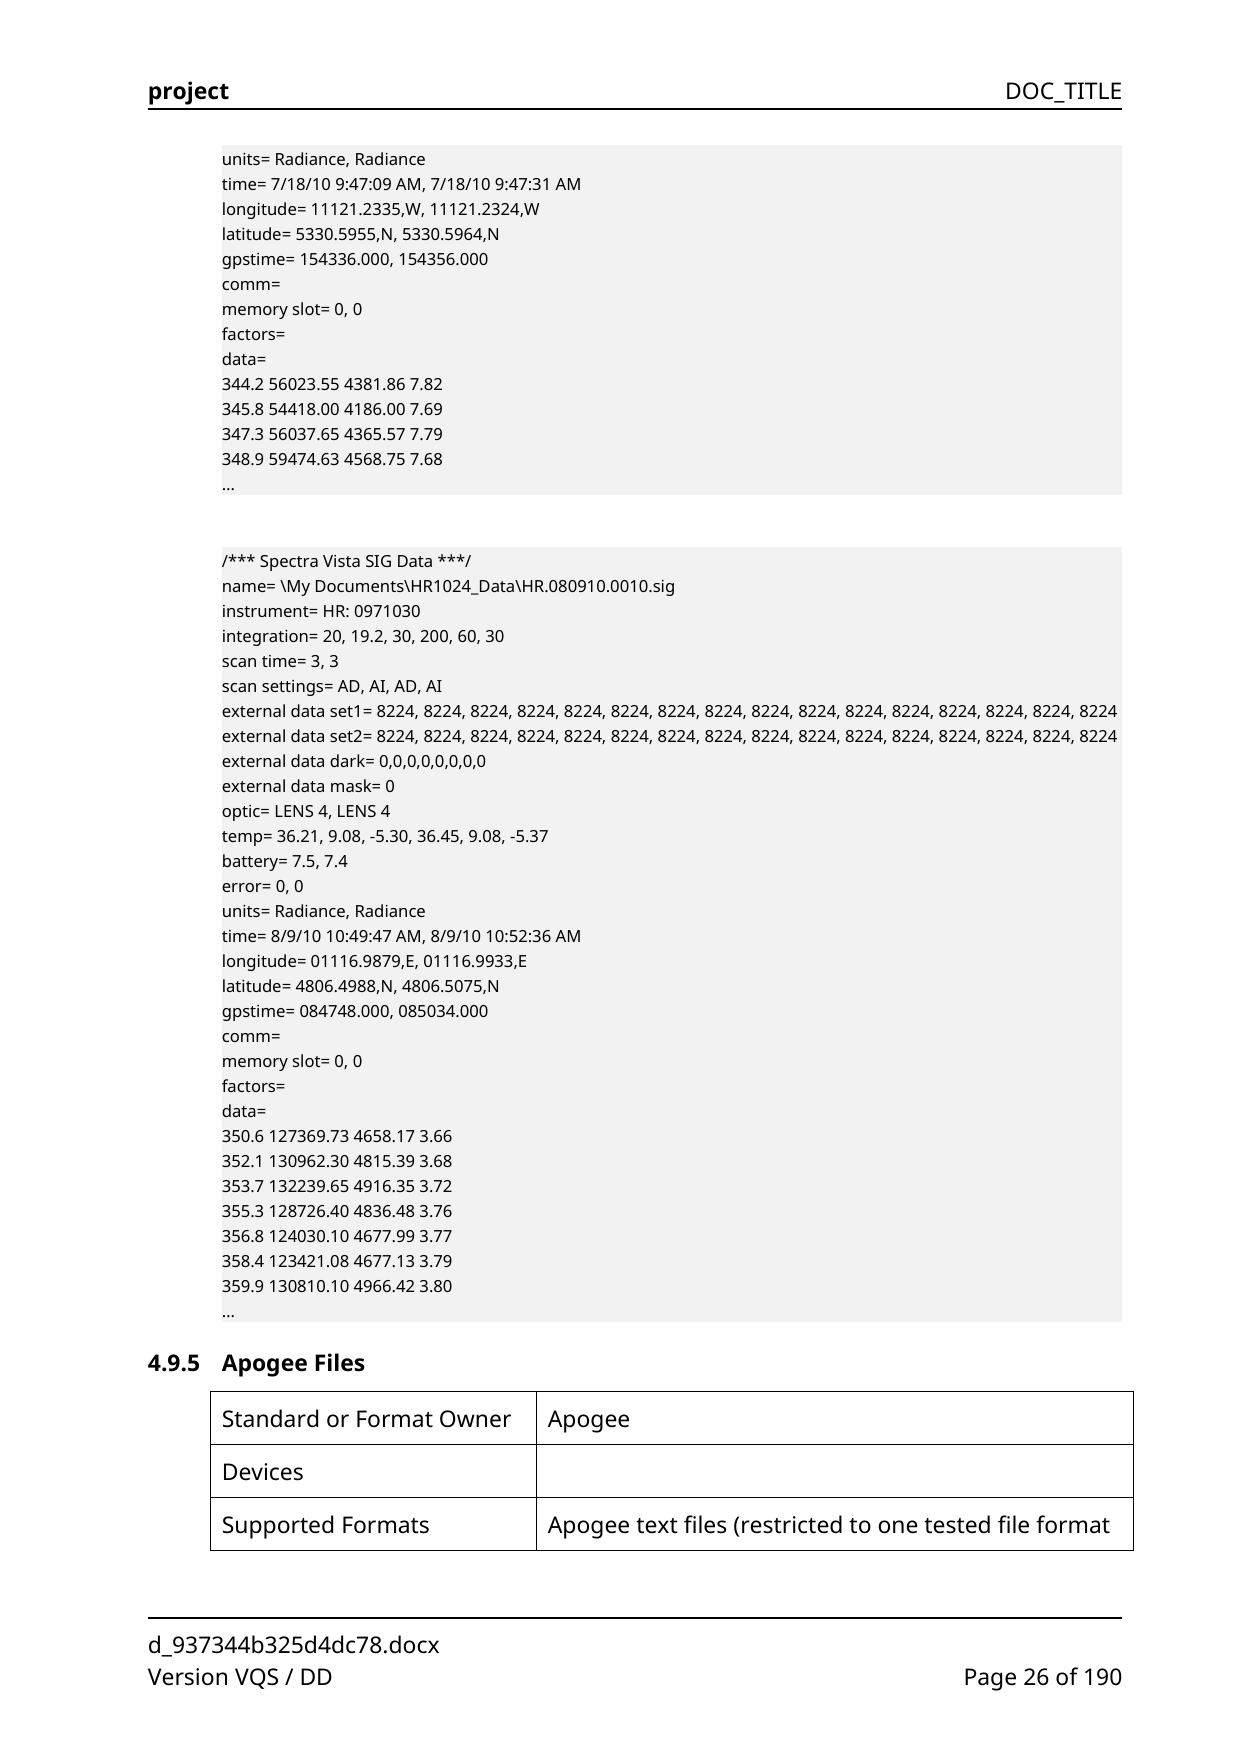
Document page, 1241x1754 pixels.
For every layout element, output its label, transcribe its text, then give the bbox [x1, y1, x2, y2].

table_cell Devices [211, 1445, 536, 1497]
text 350.6 127369.73 4658.17 3.66 [222, 1122, 1122, 1147]
text 358.4 123421.08 4677.13 3.79 [222, 1247, 1122, 1272]
text units= Radiance, Radiance [222, 145, 1122, 170]
text scan time= 3, 3 [222, 647, 1122, 672]
text /*** Spectra Vista SIG Data ***/ [222, 547, 1122, 572]
text scan settings= AD, AI, AD, AI [222, 672, 1122, 697]
text 359.9 130810.10 4966.42 3.80 [222, 1272, 1122, 1297]
text time= 7/18/10 9:47:09 AM, 7/18/10 9:47:31 AM [222, 170, 1122, 195]
text name= \My Documents\HR1024_Data\HR.080910.0010.sig [222, 572, 1122, 597]
text gpstime= 084748.000, 085034.000 [222, 997, 1122, 1022]
text 347.3 56037.65 4365.57 7.79 [222, 420, 1122, 445]
text 355.3 128726.40 4836.48 3.76 [222, 1197, 1122, 1222]
text external data mask= 0 [222, 772, 1122, 797]
text gpstime= 154336.000, 154356.000 [222, 245, 1122, 270]
text instrument= HR: 0971030 [222, 597, 1122, 622]
text latitude= 5330.5955,N, 5330.5964,N [222, 220, 1122, 245]
text … [222, 1297, 1122, 1322]
text battery= 7.5, 7.4 [222, 847, 1122, 872]
text 352.1 130962.30 4815.39 3.68 [222, 1147, 1122, 1172]
subtitle Apogee Files [148, 1347, 1122, 1378]
text comm= [222, 270, 1122, 295]
text time= 8/9/10 10:49:47 AM, 8/9/10 10:52:36 AM [222, 922, 1122, 947]
text data= [222, 345, 1122, 370]
text data= [222, 1097, 1122, 1122]
table_cell [537, 1445, 1133, 1497]
text factors= [222, 1072, 1122, 1097]
text … [222, 470, 1122, 495]
table_cell Supported Formats [211, 1498, 536, 1550]
text latitude= 4806.4988,N, 4806.5075,N [222, 972, 1122, 997]
text 344.2 56023.55 4381.86 7.82 [222, 370, 1122, 395]
text longitude= 11121.2335,W, 11121.2324,W [222, 195, 1122, 220]
text temp= 36.21, 9.08, -5.30, 36.45, 9.08, -5.37 [222, 822, 1122, 847]
table_header Standard or Format Owner [211, 1392, 536, 1444]
text longitude= 01116.9879,E, 01116.9933,E [222, 947, 1122, 972]
table_header Apogee [537, 1392, 1133, 1444]
text external data set2= 8224, 8224, 8224, 8224, 8224, 8224, 8224, 8224, 8224, 8224, 8224, 8224, 8224, 8224, 8224, 8224 [222, 722, 1122, 747]
text comm= [222, 1022, 1122, 1047]
text units= Radiance, Radiance [222, 897, 1122, 922]
text error= 0, 0 [222, 872, 1122, 897]
text integration= 20, 19.2, 30, 200, 60, 30 [222, 622, 1122, 647]
text external data set1= 8224, 8224, 8224, 8224, 8224, 8224, 8224, 8224, 8224, 8224, 8224, 8224, 8224, 8224, 8224, 8224 [222, 697, 1122, 722]
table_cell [537, 1498, 1133, 1550]
text 345.8 54418.00 4186.00 7.69 [222, 395, 1122, 420]
text memory slot= 0, 0 [222, 295, 1122, 320]
text external data dark= 0,0,0,0,0,0,0,0 [222, 747, 1122, 772]
text 356.8 124030.10 4677.99 3.77 [222, 1222, 1122, 1247]
text optic= LENS 4, LENS 4 [222, 797, 1122, 822]
text 353.7 132239.65 4916.35 3.72 [222, 1172, 1122, 1197]
text 348.9 59474.63 4568.75 7.68 [222, 445, 1122, 470]
text factors= [222, 320, 1122, 345]
text memory slot= 0, 0 [222, 1047, 1122, 1072]
